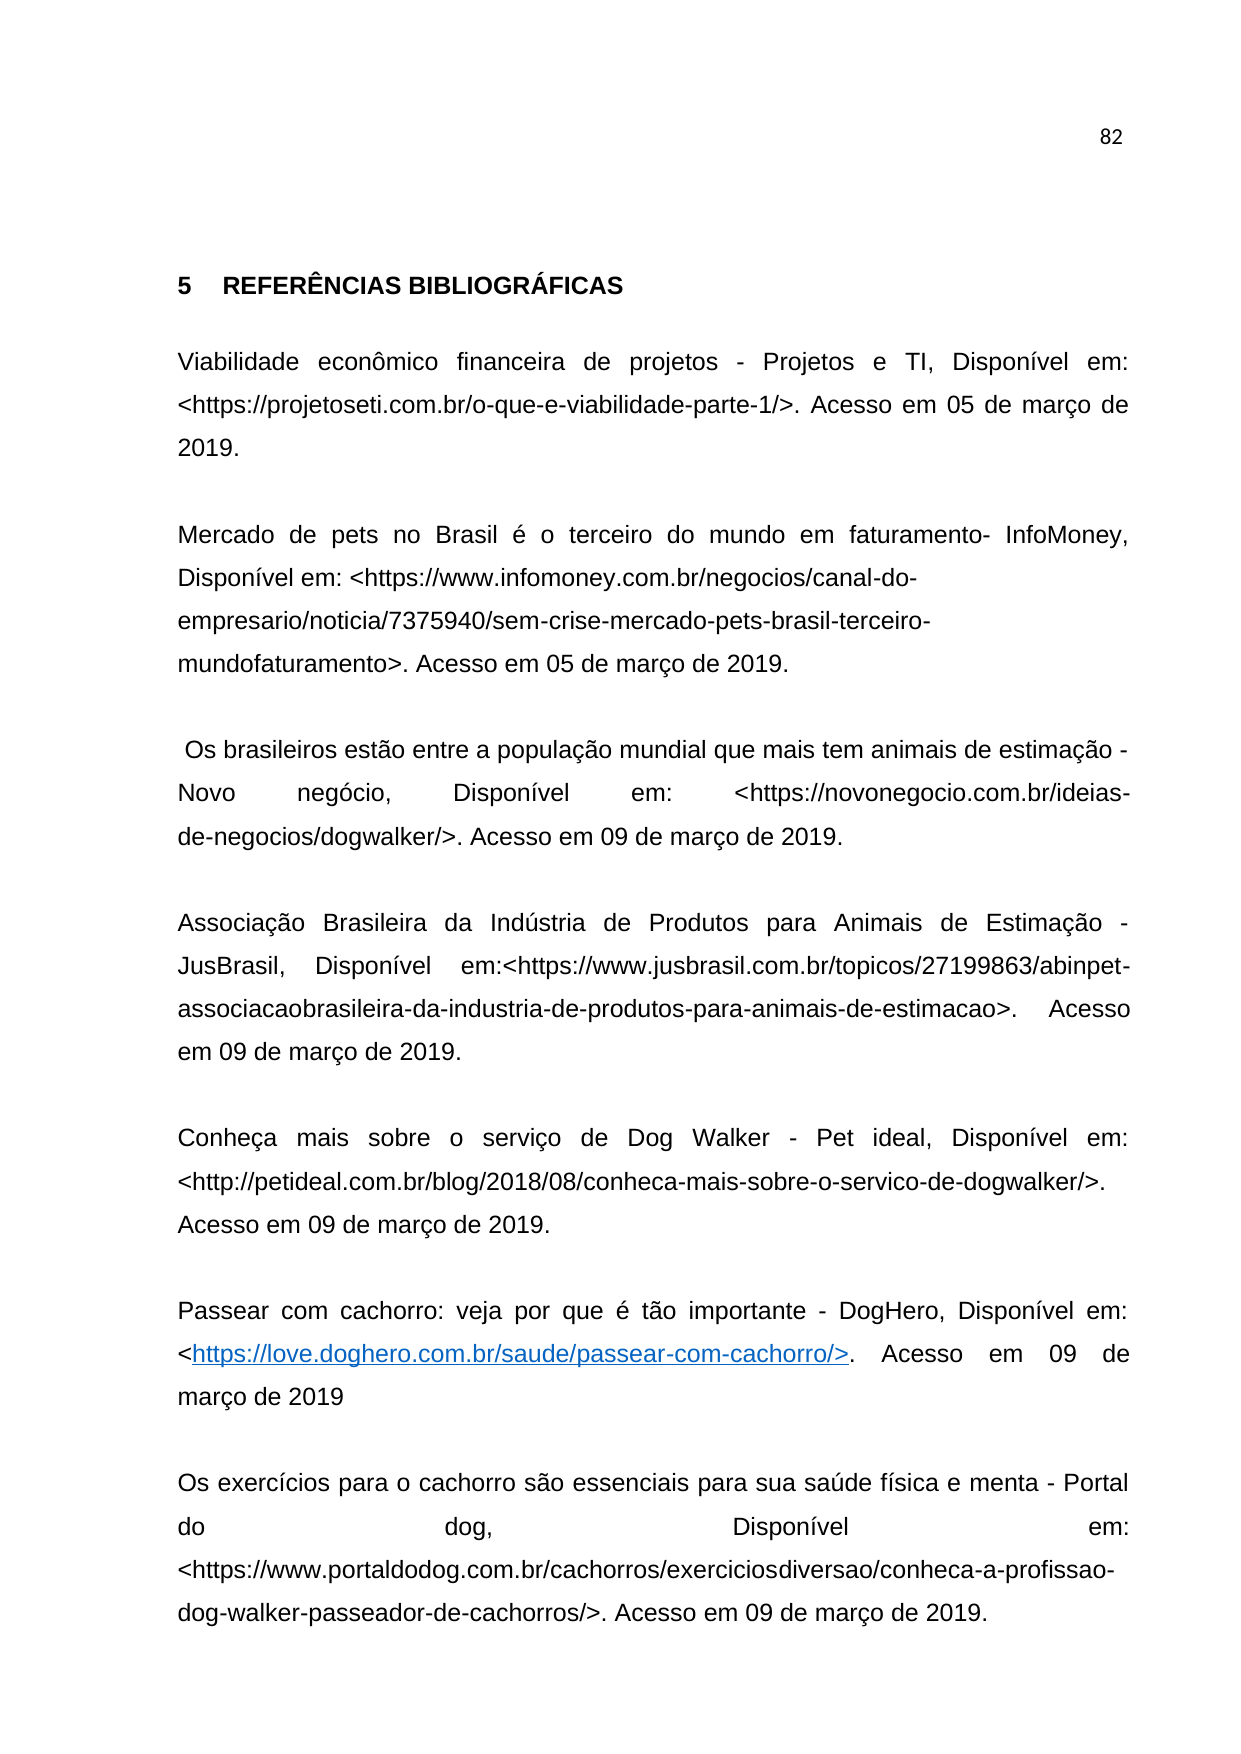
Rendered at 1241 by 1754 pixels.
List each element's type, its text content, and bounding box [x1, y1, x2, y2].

text empresario/noticia/7375940/sem-crise-mercado-pets-brasil-terceiro-mundofaturamento>. Acesso em 05 de março de 2019. [177, 606, 1130, 678]
text Associação Brasileira da Indústria de Produtos para Animais de Estimação - JusBrasil, Disponível em:<https://www.jusbrasil.com.br/topicos/27199863/abinpet-associacaobrasileira-da-industria-de-produtos-para-animais-de-estimacao>. Acesso em 09 de março de 2019. [177, 908, 1130, 1066]
text Viabilidade econômico financeira de projetos - Projetos e TI, Disponível em: <https://projetoseti.com.br/o-que-e-viabilidade-parte-1/>. Acesso em 05 de março de 2019. [177, 347, 1130, 462]
subtitle REFERÊNCIAS BIBLIOGRÁFICAS [177, 271, 1130, 299]
text Os exercícios para o cachorro são essenciais para sua saúde física e menta - Portal do dog, Disponível em: <https://www.portaldodog.com.br/cachorros/exerciciosdiversao/conheca-a-profissao-dog-walker-passeador-de-cachorros/>. Acesso em 09 de março de 2019. [177, 1468, 1130, 1626]
text Passear com cachorro: veja por que é tão importante - DogHero, Disponível em: <https://love.doghero.com.br/saude/passear-com-cachorro/>. Acesso em 09 de março de 2019 [177, 1296, 1130, 1411]
text Mercado de pets no Brasil é o terceiro do mundo em faturamento- InfoMoney, Disponível em: <https://www.infomoney.com.br/negocios/canal-do- [177, 519, 1130, 591]
text Os brasileiros estão entre a população mundial que mais tem animais de estimação - Novo negócio, Disponível em: <https://novonegocio.com.br/ideias-de-negocios/dogwalker/>. Acesso em 09 de março de 2019. [177, 735, 1130, 850]
text Conheça mais sobre o serviço de Dog Walker - Pet ideal, Disponível em: <http://petideal.com.br/blog/2018/08/conheca-mais-sobre-o-servico-de-dogwalker/>. Acesso em 09 de março de 2019. [177, 1123, 1130, 1238]
